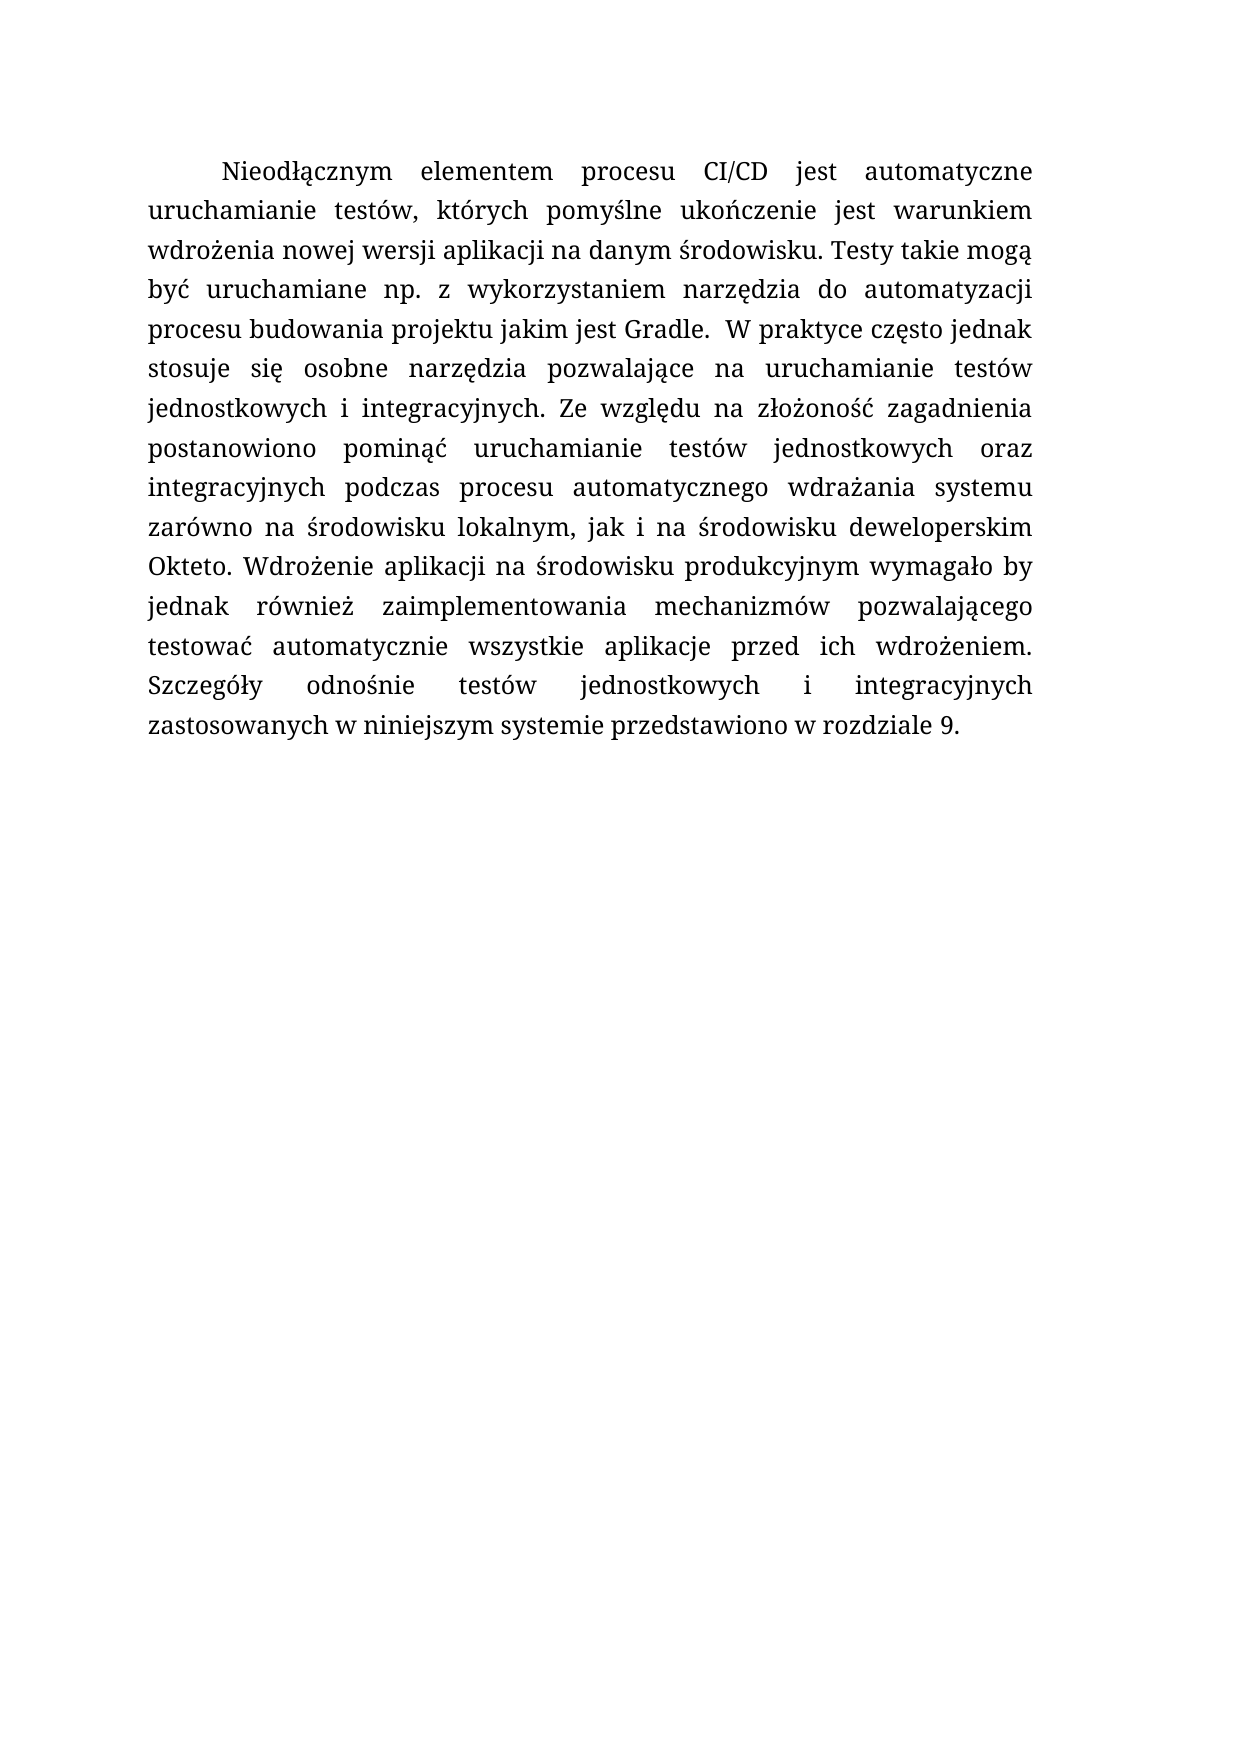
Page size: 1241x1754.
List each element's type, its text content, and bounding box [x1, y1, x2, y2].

text Nieodłącznym elementem procesu CI/CD jest automatyczne uruchamianie testów, których pomyślne ukończenie jest warunkiem wdrożenia nowej wersji aplikacji na danym środowisku. Testy takie mogą być uruchamiane np. z wykorzystaniem narzędzia do automatyzacji procesu budowania projektu jakim jest Gradle. W praktyce często jednak stosuje się osobne narzędzia pozwalające na uruchamianie testów jednostkowych i integracyjnych. Ze względu na złożoność zagadnienia postanowiono pominąć uruchamianie testów jednostkowych oraz integracyjnych podczas procesu automatycznego wdrażania systemu zarówno na środowisku lokalnym, jak i na środowisku deweloperskim Okteto. Wdrożenie aplikacji na środowisku produkcyjnym wymagało by jednak również zaimplementowania mechanizmów pozwalającego testować automatycznie wszystkie aplikacje przed ich wdrożeniem. Szczegóły odnośnie testów jednostkowych i integracyjnych zastosowanych w niniejszym systemie przedstawiono w rozdziale 9. [148, 148, 1033, 741]
